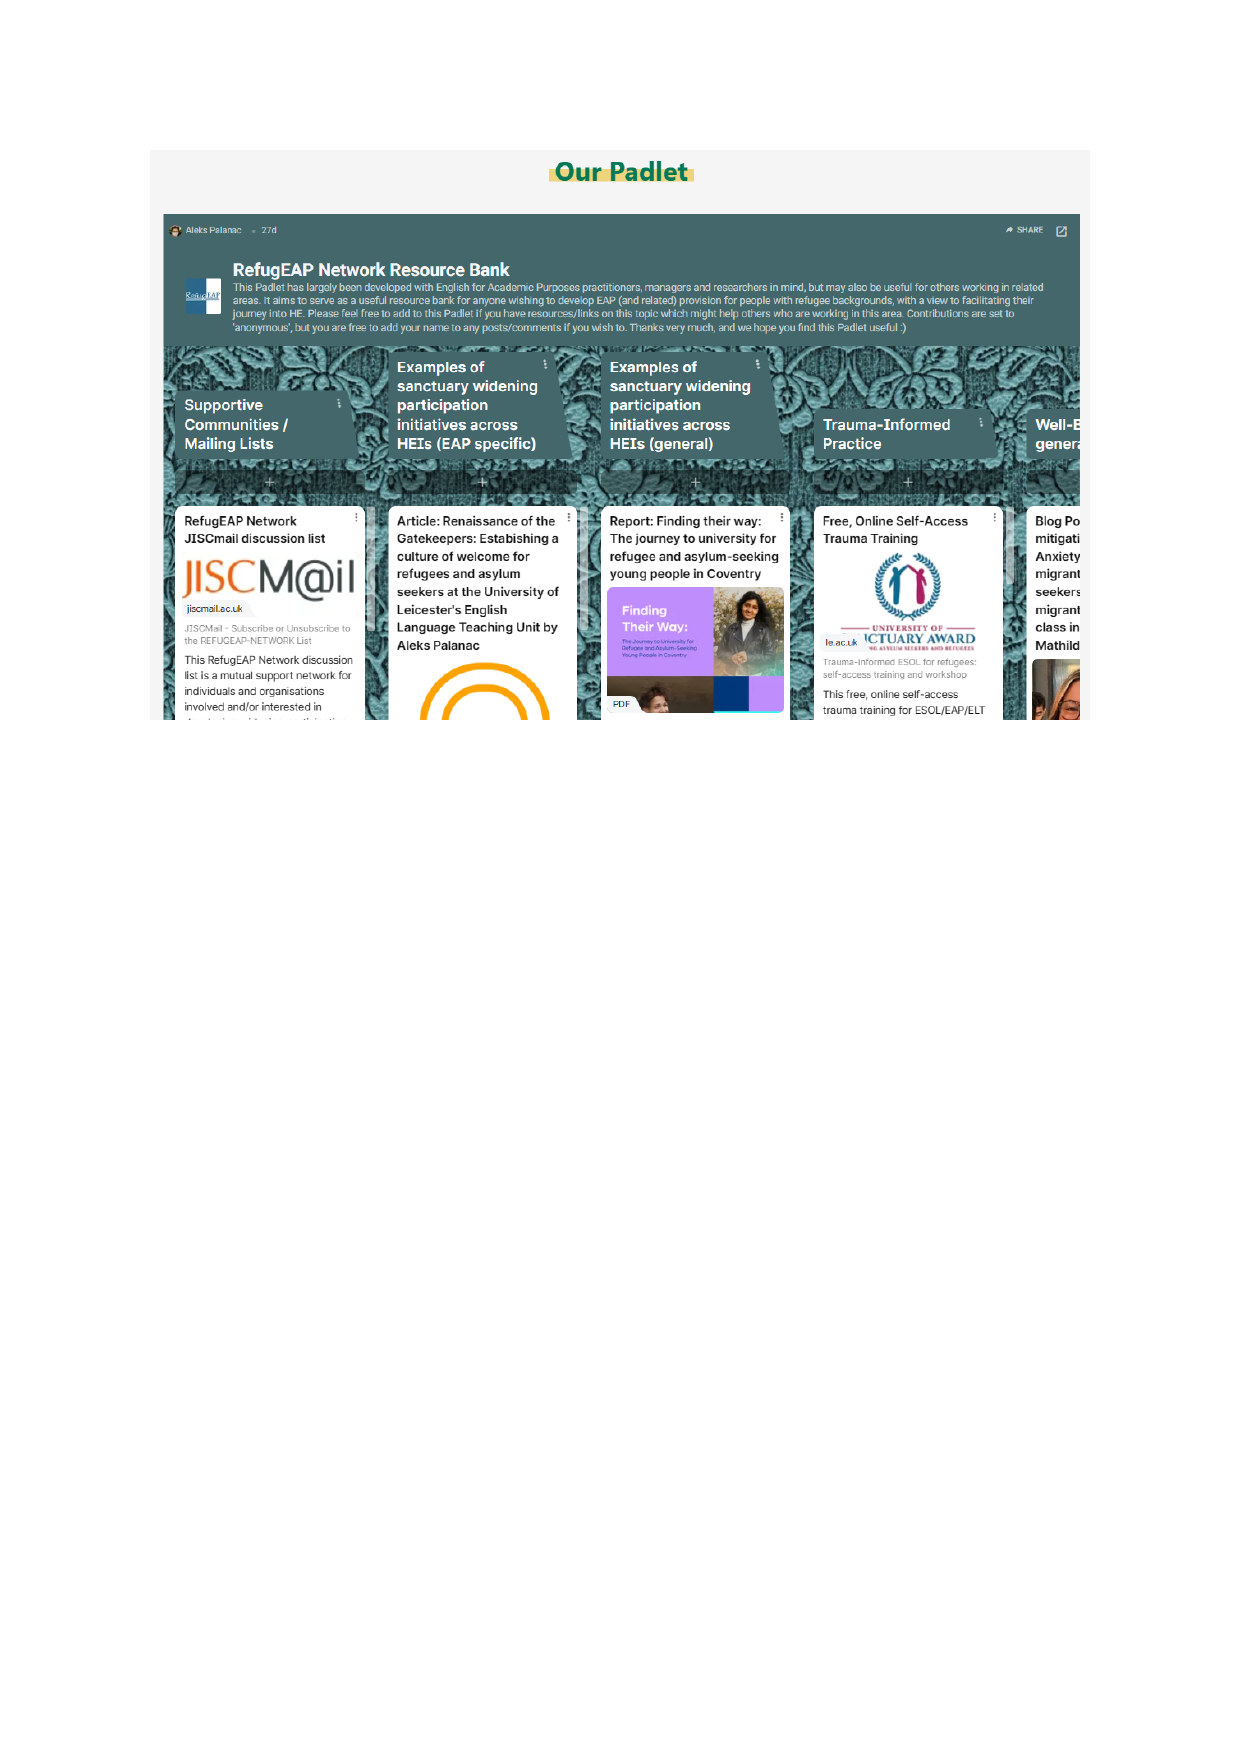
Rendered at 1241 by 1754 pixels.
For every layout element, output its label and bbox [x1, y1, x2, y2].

picture [150, 150, 1091, 720]
